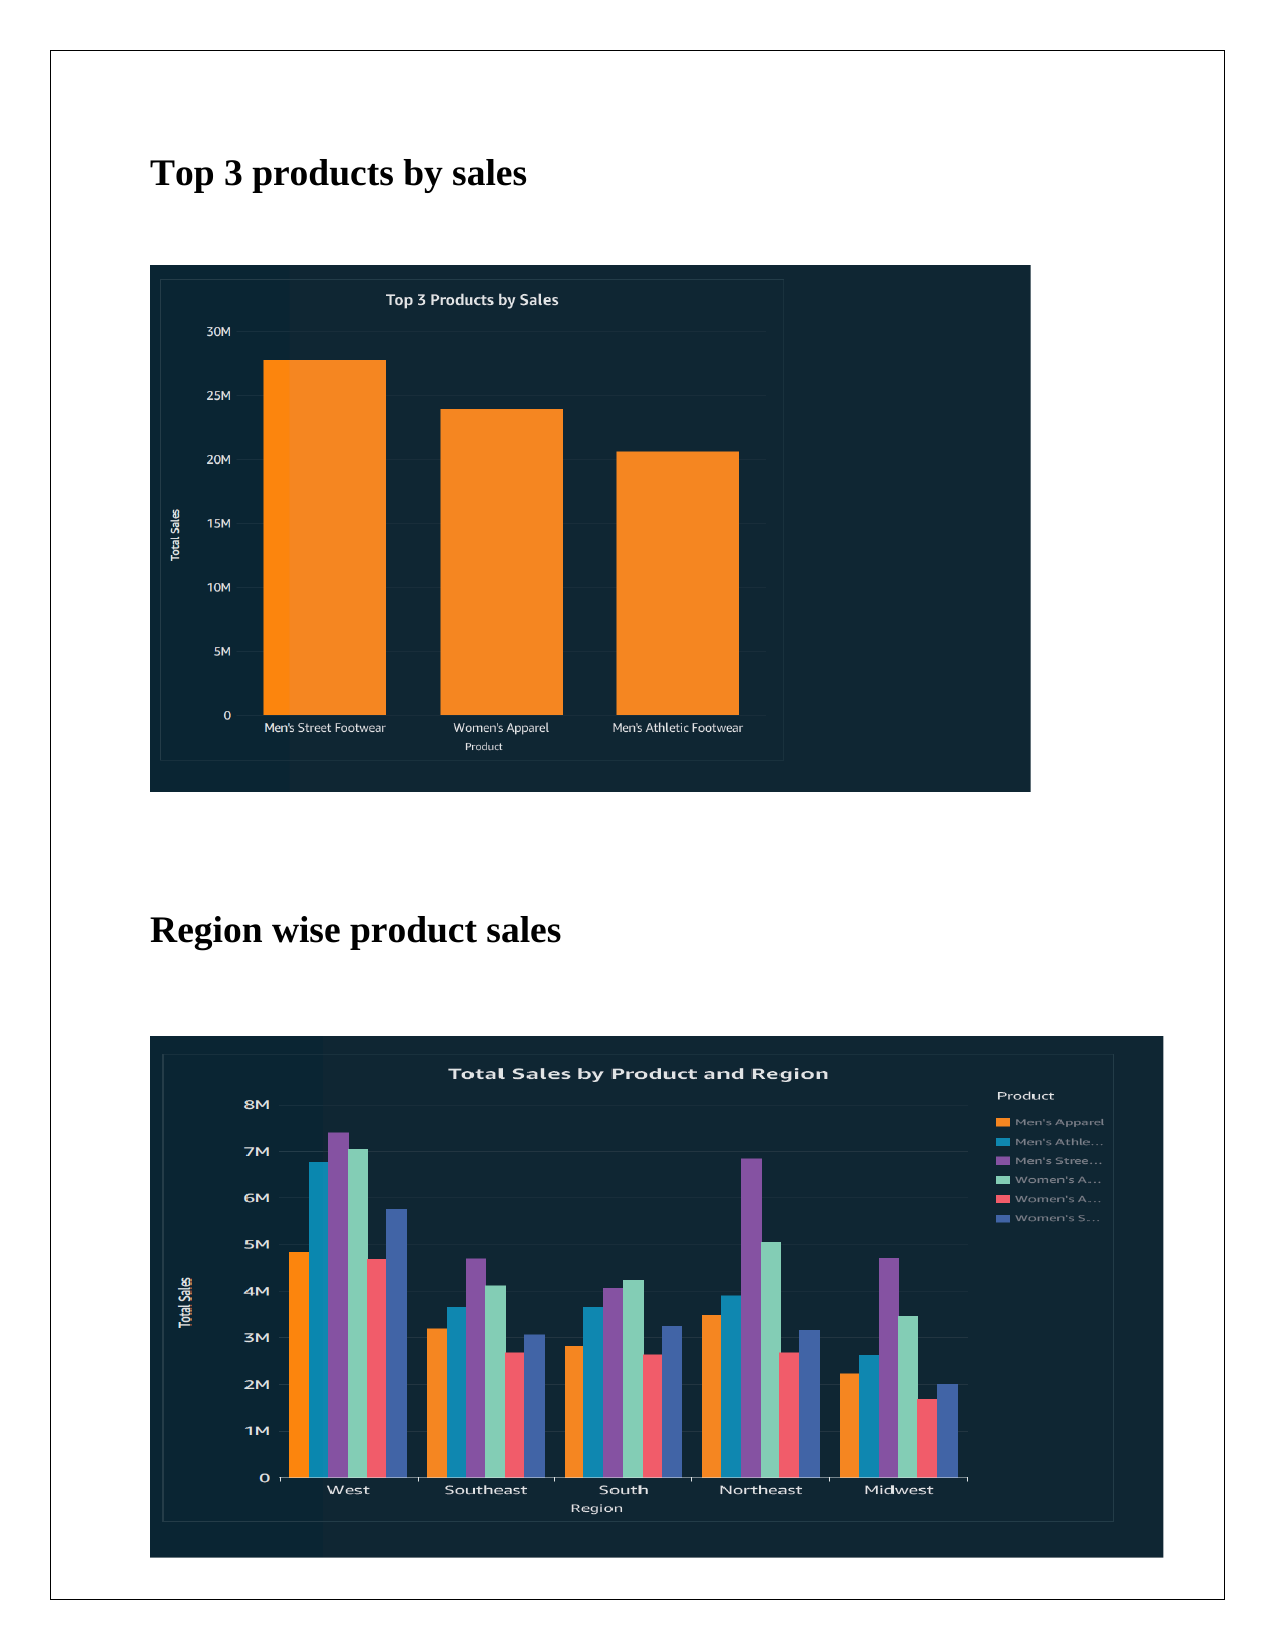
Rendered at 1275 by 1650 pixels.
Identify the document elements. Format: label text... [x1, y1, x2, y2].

text Top 3 products by sales [150, 150, 1125, 193]
picture [150, 265, 1031, 792]
text Region wise product sales [150, 908, 1125, 951]
picture [150, 1036, 1164, 1558]
